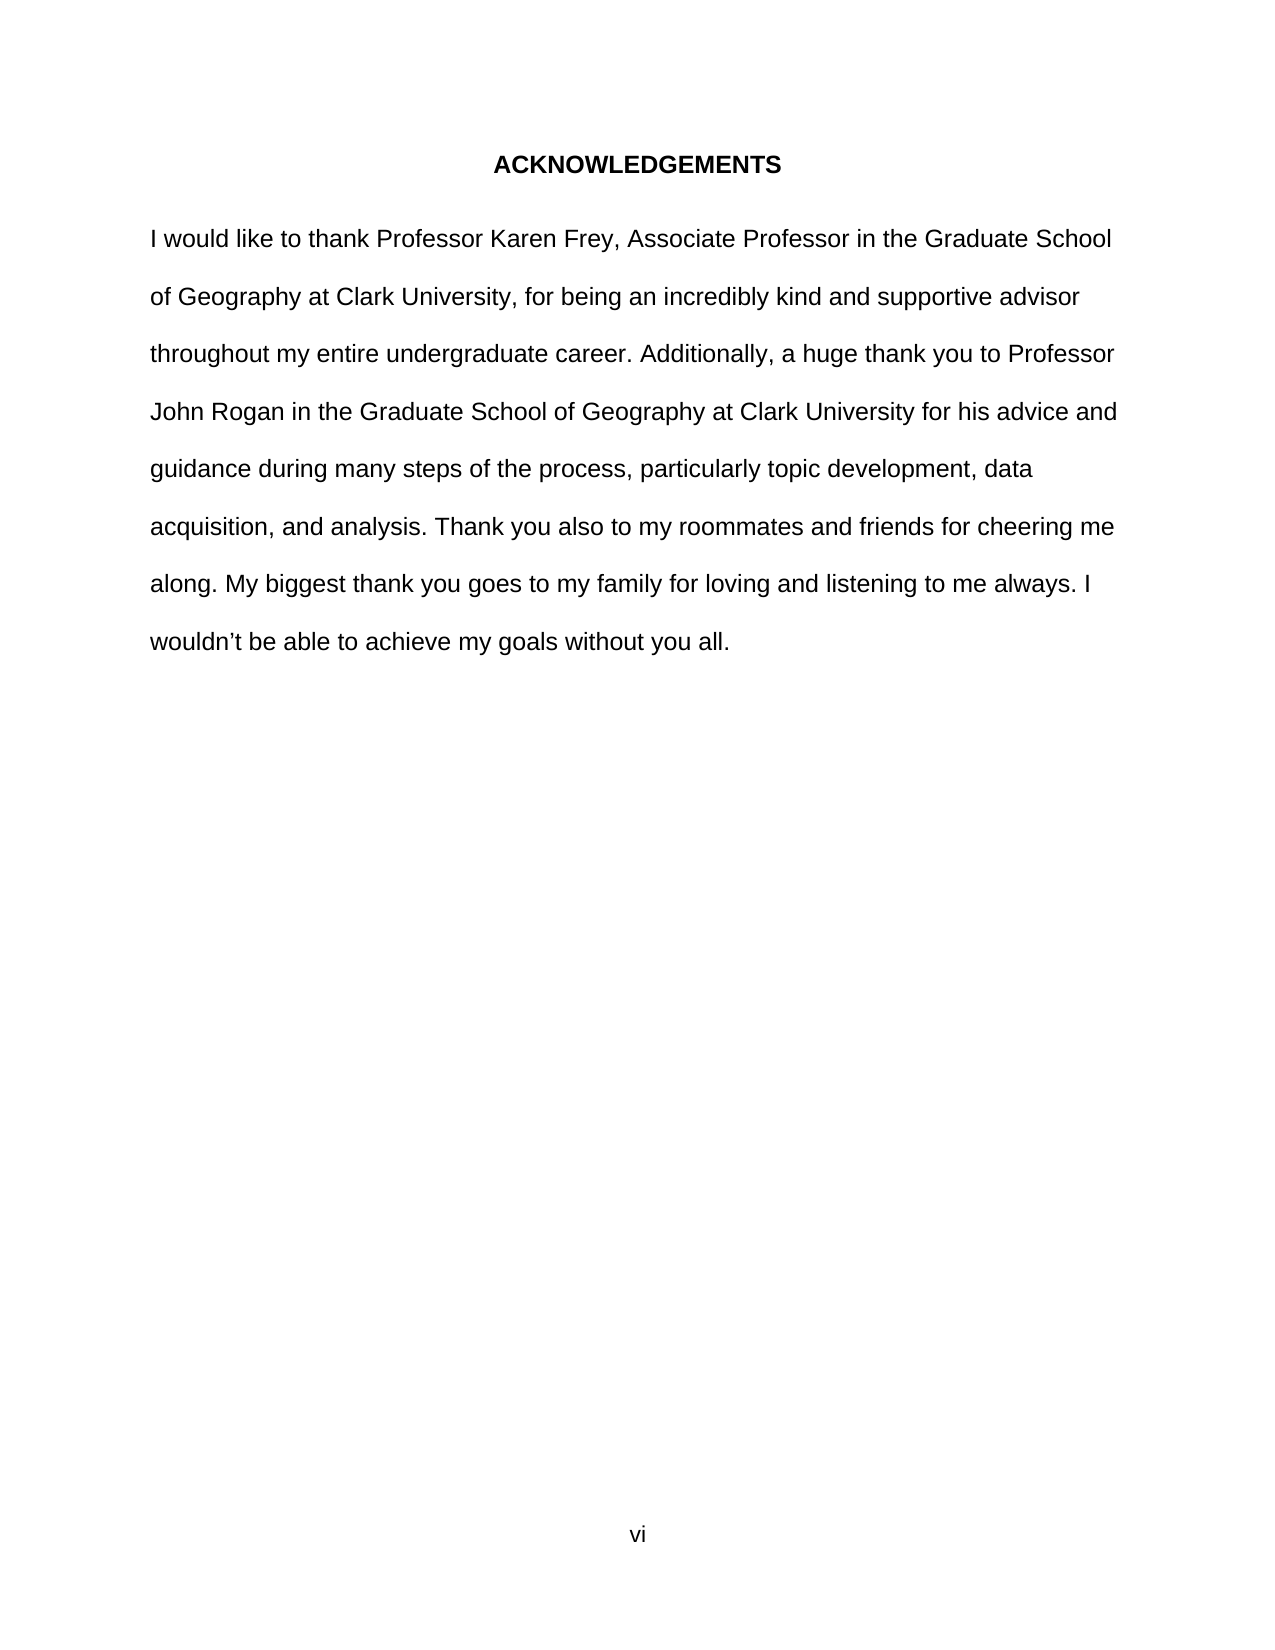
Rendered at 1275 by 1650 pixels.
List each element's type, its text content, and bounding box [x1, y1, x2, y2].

text ACKNOWLEDGEMENTS [150, 150, 1125, 179]
text I would like to thank Professor Karen Frey, Associate Professor in the Graduate School of Geography at Clark University, for being an incredibly kind and supportive advisor throughout my entire undergraduate career. Additionally, a huge thank you to Professor John Rogan in the Graduate School of Geography at Clark University for his advice and guidance during many steps of the process, particularly topic development, data acquisition, and analysis. Thank you also to my roommates and friends for cheering me along. My biggest thank you goes to my family for loving and listening to me always. I wouldn’t be able to achieve my goals without you all. [150, 224, 1125, 655]
